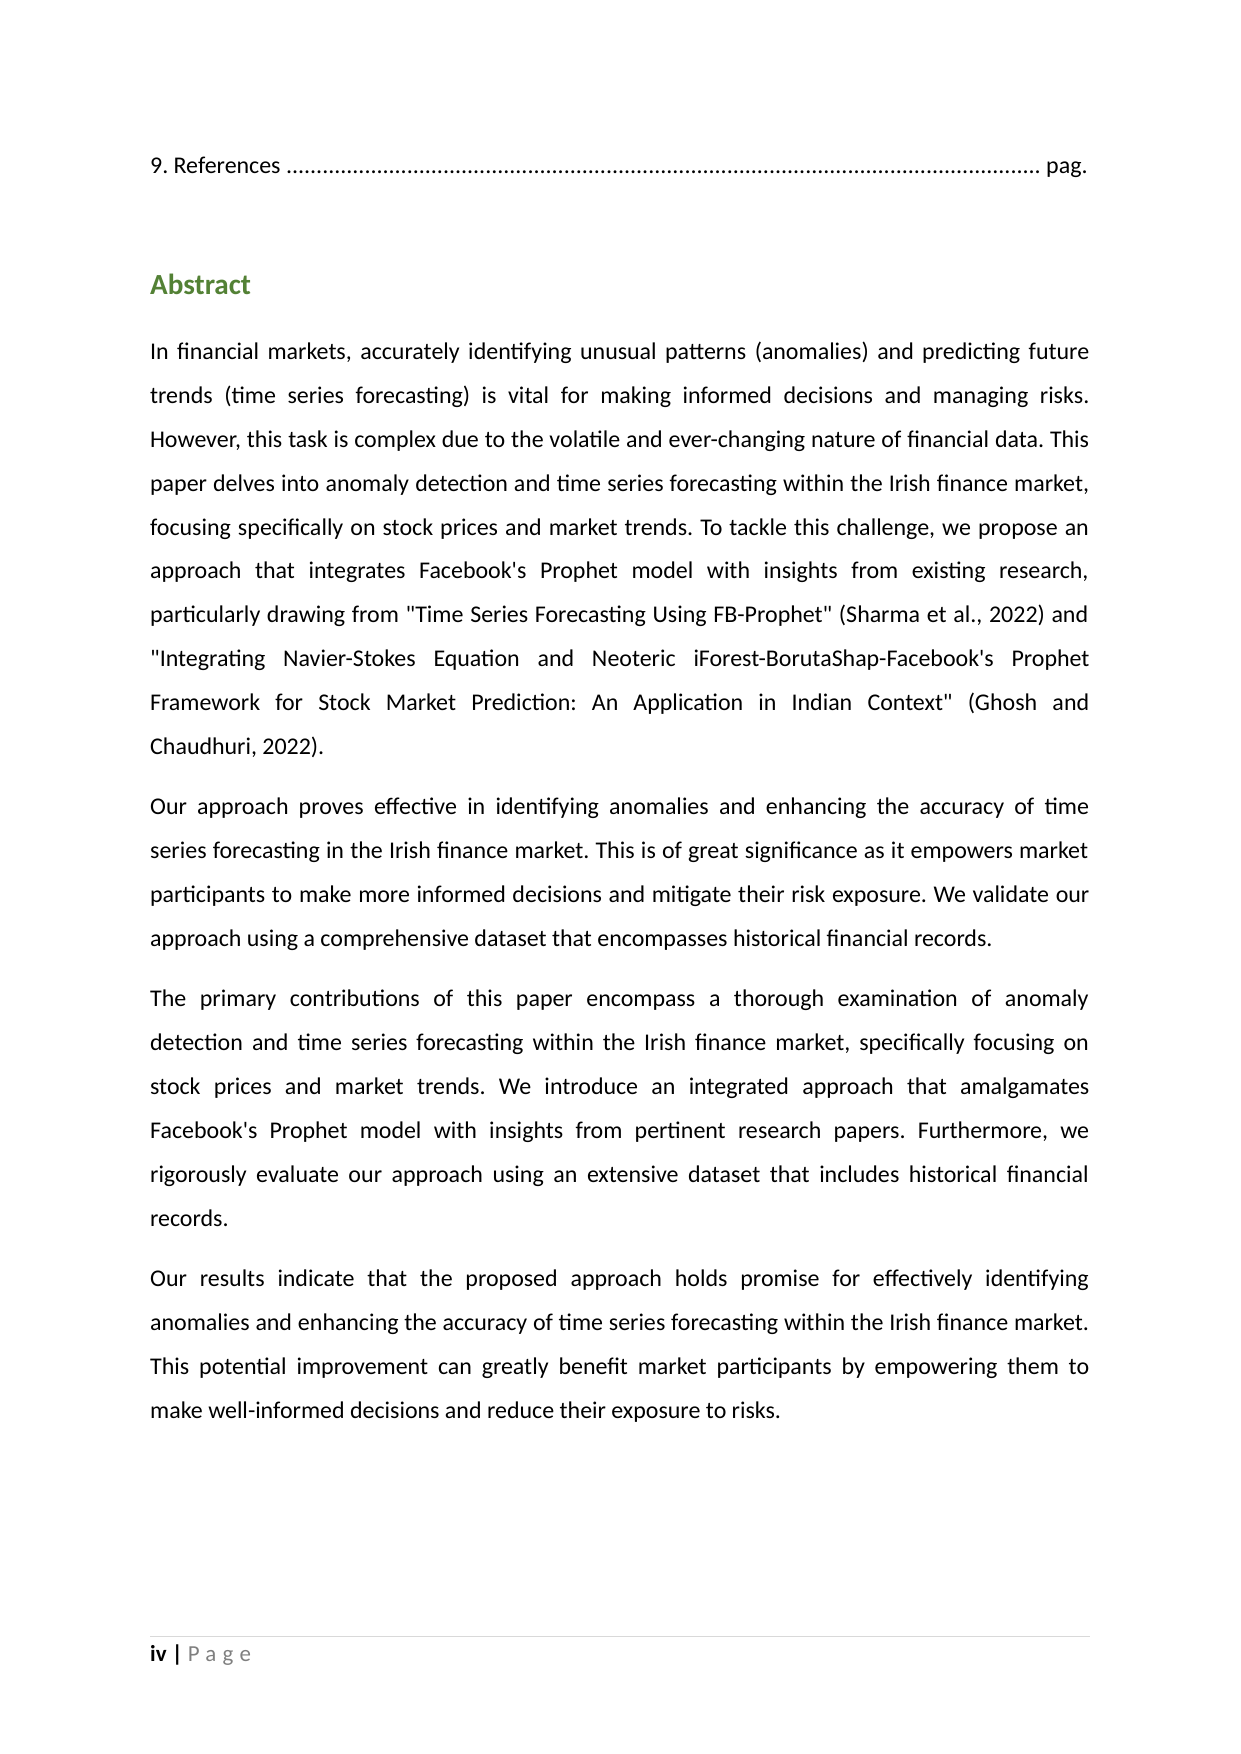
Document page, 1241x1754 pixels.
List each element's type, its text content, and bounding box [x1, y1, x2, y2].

text The primary contributions of this paper encompass a thorough examination of anomaly detection and time series forecasting within the Irish finance market, specifically focusing on stock prices and market trends. We introduce an integrated approach that amalgamates Facebook's Prophet model with insights from pertinent research papers. Furthermore, we rigorously evaluate our approach using an extensive dataset that includes historical financial records. [150, 983, 1090, 1232]
text Our results indicate that the proposed approach holds promise for effectively identifying anomalies and enhancing the accuracy of time series forecasting within the Irish finance market. This potential improvement can greatly benefit market participants by empowering them to make well-informed decisions and reduce their exposure to risks. [150, 1263, 1090, 1424]
text 9. References ............................................................................................................................. pag. [150, 150, 1090, 179]
text In financial markets, accurately identifying unusual patterns (anomalies) and predicting future trends (time series forecasting) is vital for making informed decisions and managing risks. However, this task is complex due to the volatile and ever-changing nature of financial data. This paper delves into anomaly detection and time series forecasting within the Irish finance market, focusing specifically on stock prices and market trends. To tackle this challenge, we propose an approach that integrates Facebook's Prophet model with insights from existing research, particularly drawing from "Time Series Forecasting Using FB-Prophet" (Sharma et al., 2022) and "Integrating Navier-Stokes Equation and Neoteric iForest-BorutaShap-Facebook's Prophet Framework for Stock Market Prediction: An Application in Indian Context" (Ghosh and Chaudhuri, 2022). [150, 336, 1090, 760]
text Abstract [150, 266, 1090, 302]
text Our approach proves effective in identifying anomalies and enhancing the accuracy of time series forecasting in the Irish finance market. This is of great significance as it empowers market participants to make more informed decisions and mitigate their risk exposure. We validate our approach using a comprehensive dataset that encompasses historical financial records. [150, 791, 1090, 952]
